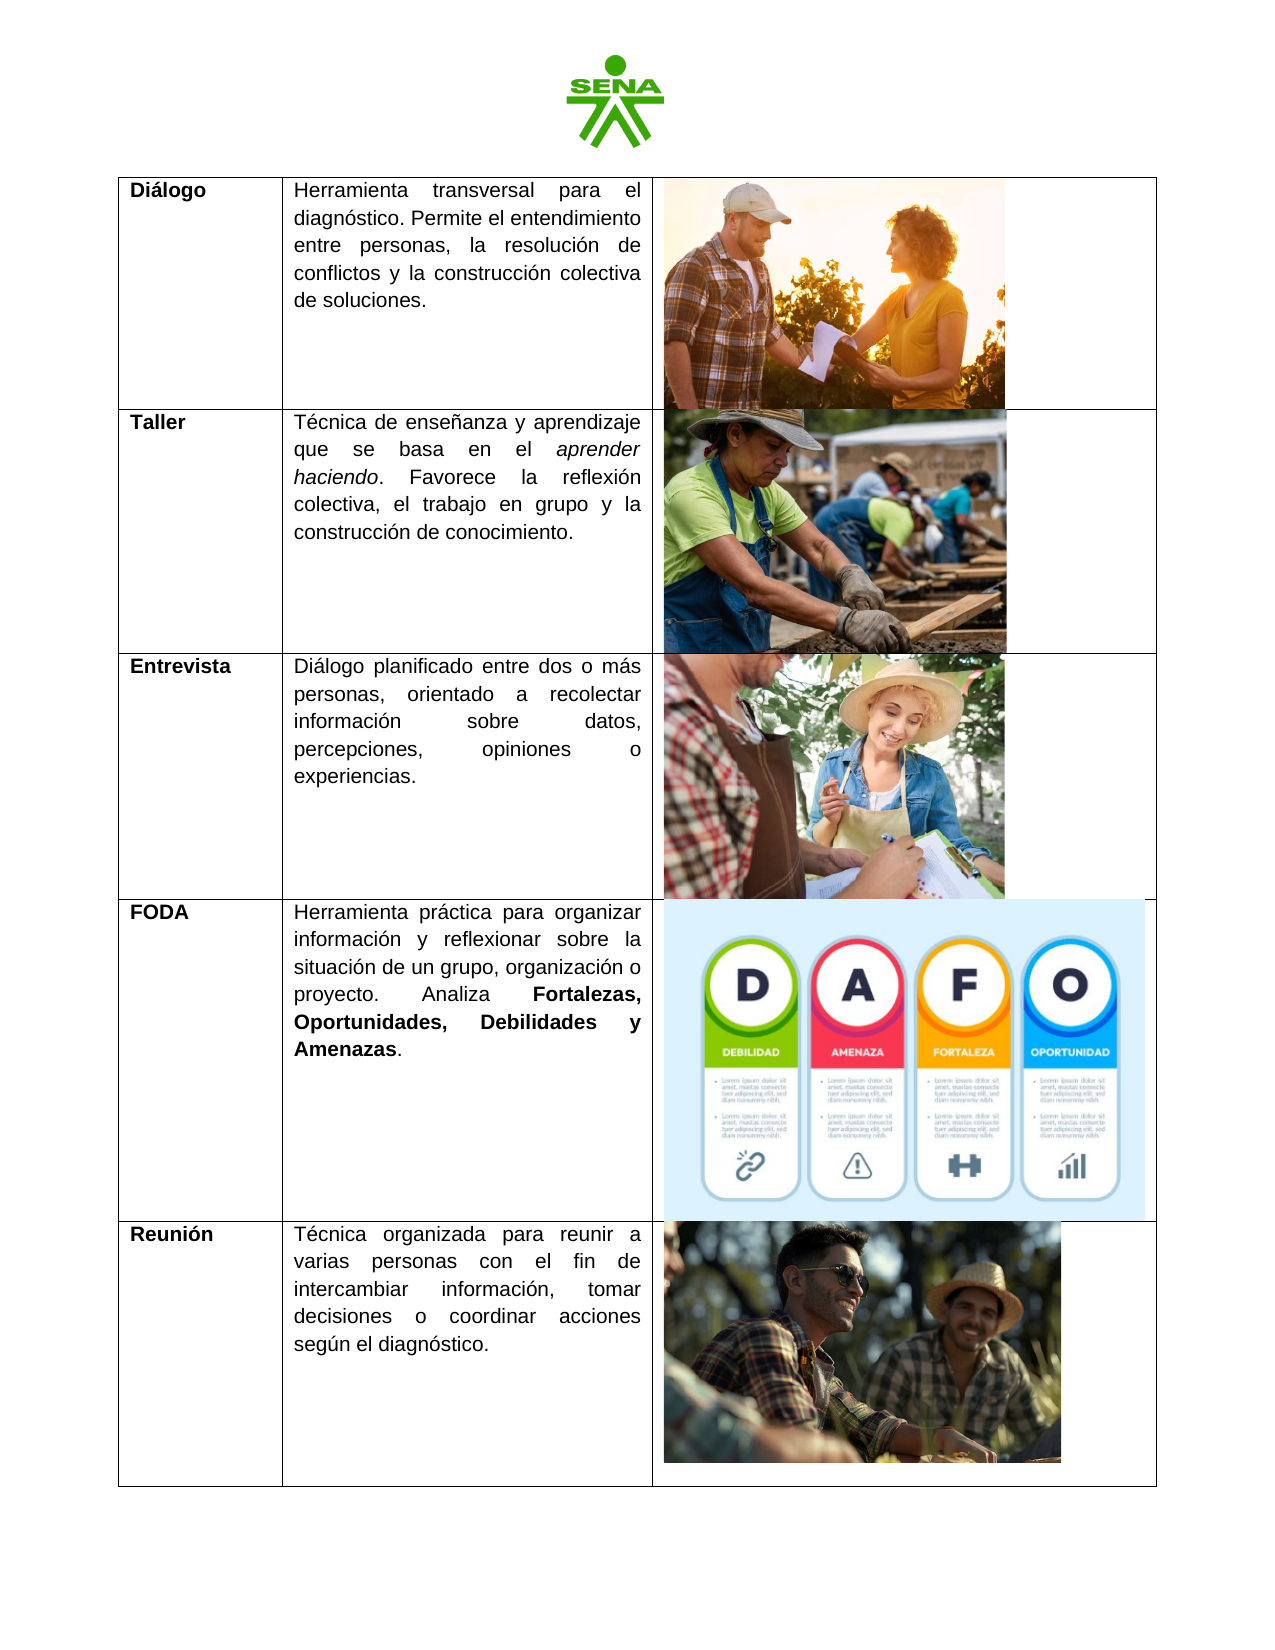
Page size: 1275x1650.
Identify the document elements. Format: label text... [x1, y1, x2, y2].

table_cell [1005, 654, 1156, 899]
table_cell Entrevista [119, 654, 282, 899]
table_cell Reunión [119, 1222, 282, 1486]
table_cell Herramienta práctica para organizar información y reflexionar sobre la situación de un grupo, organización o proyecto. Analiza Fortalezas, Oportunidades, Debilidades y Amenazas. [283, 900, 652, 1221]
table_cell Técnica organizada para reunir a varias personas con el fin de intercambiar información, tomar decisiones o coordinar acciones según el diagnóstico. [283, 1222, 652, 1486]
table_cell [1145, 900, 1156, 1221]
picture [663, 654, 1145, 1463]
table_cell Diálogo [119, 178, 282, 409]
table_cell Diálogo planificado entre dos o más personas, orientado a recolectar información sobre datos, percepciones, opiniones o experiencias. [283, 654, 652, 899]
table_cell Herramienta transversal para el diagnóstico. Permite el entendimiento entre personas, la resolución de conflictos y la construcción colectiva de soluciones. [283, 178, 652, 409]
table_cell [653, 410, 663, 653]
table_cell [1005, 178, 1156, 409]
table_cell [653, 900, 663, 1221]
table_cell FODA [119, 900, 282, 1221]
table_cell [653, 178, 663, 409]
table_cell Técnica de enseñanza y aprendizaje que se basa en el aprender haciendo. Favorece la reflexión colectiva, el trabajo en grupo y la construcción de conocimiento. [283, 410, 652, 653]
picture [566, 55, 664, 148]
table_cell [1007, 410, 1156, 653]
table_cell [653, 1222, 1156, 1486]
table_cell [653, 654, 663, 899]
table_cell Taller [119, 410, 282, 653]
picture [663, 178, 1007, 653]
